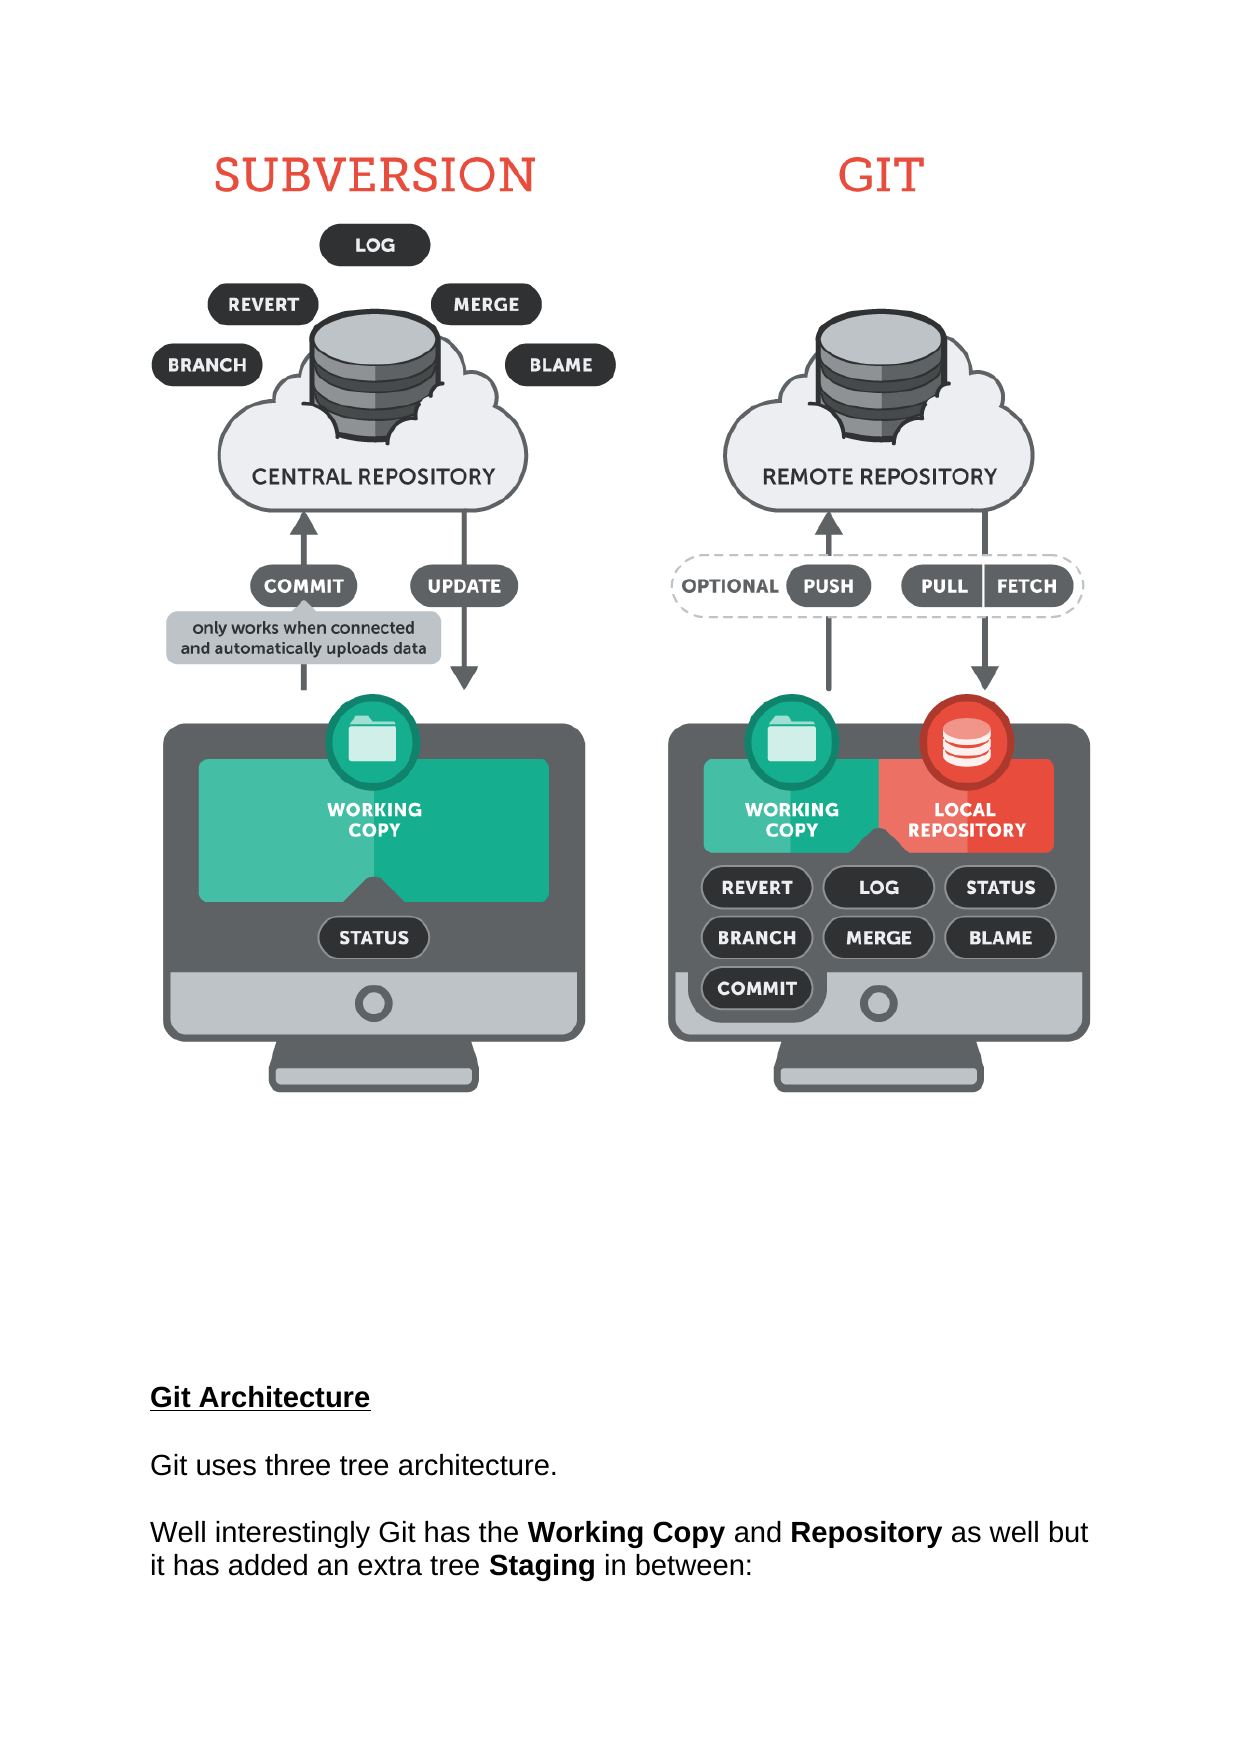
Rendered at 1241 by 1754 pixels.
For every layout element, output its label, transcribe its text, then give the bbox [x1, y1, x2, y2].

text Well interestingly Git has the Working Copy and Repository as well but it has added an extra tree Staging in between: [150, 1515, 1090, 1582]
picture [150, 150, 1091, 1093]
text Git uses three tree architecture. [150, 1448, 1090, 1481]
text Git Architecture [150, 1381, 1090, 1414]
